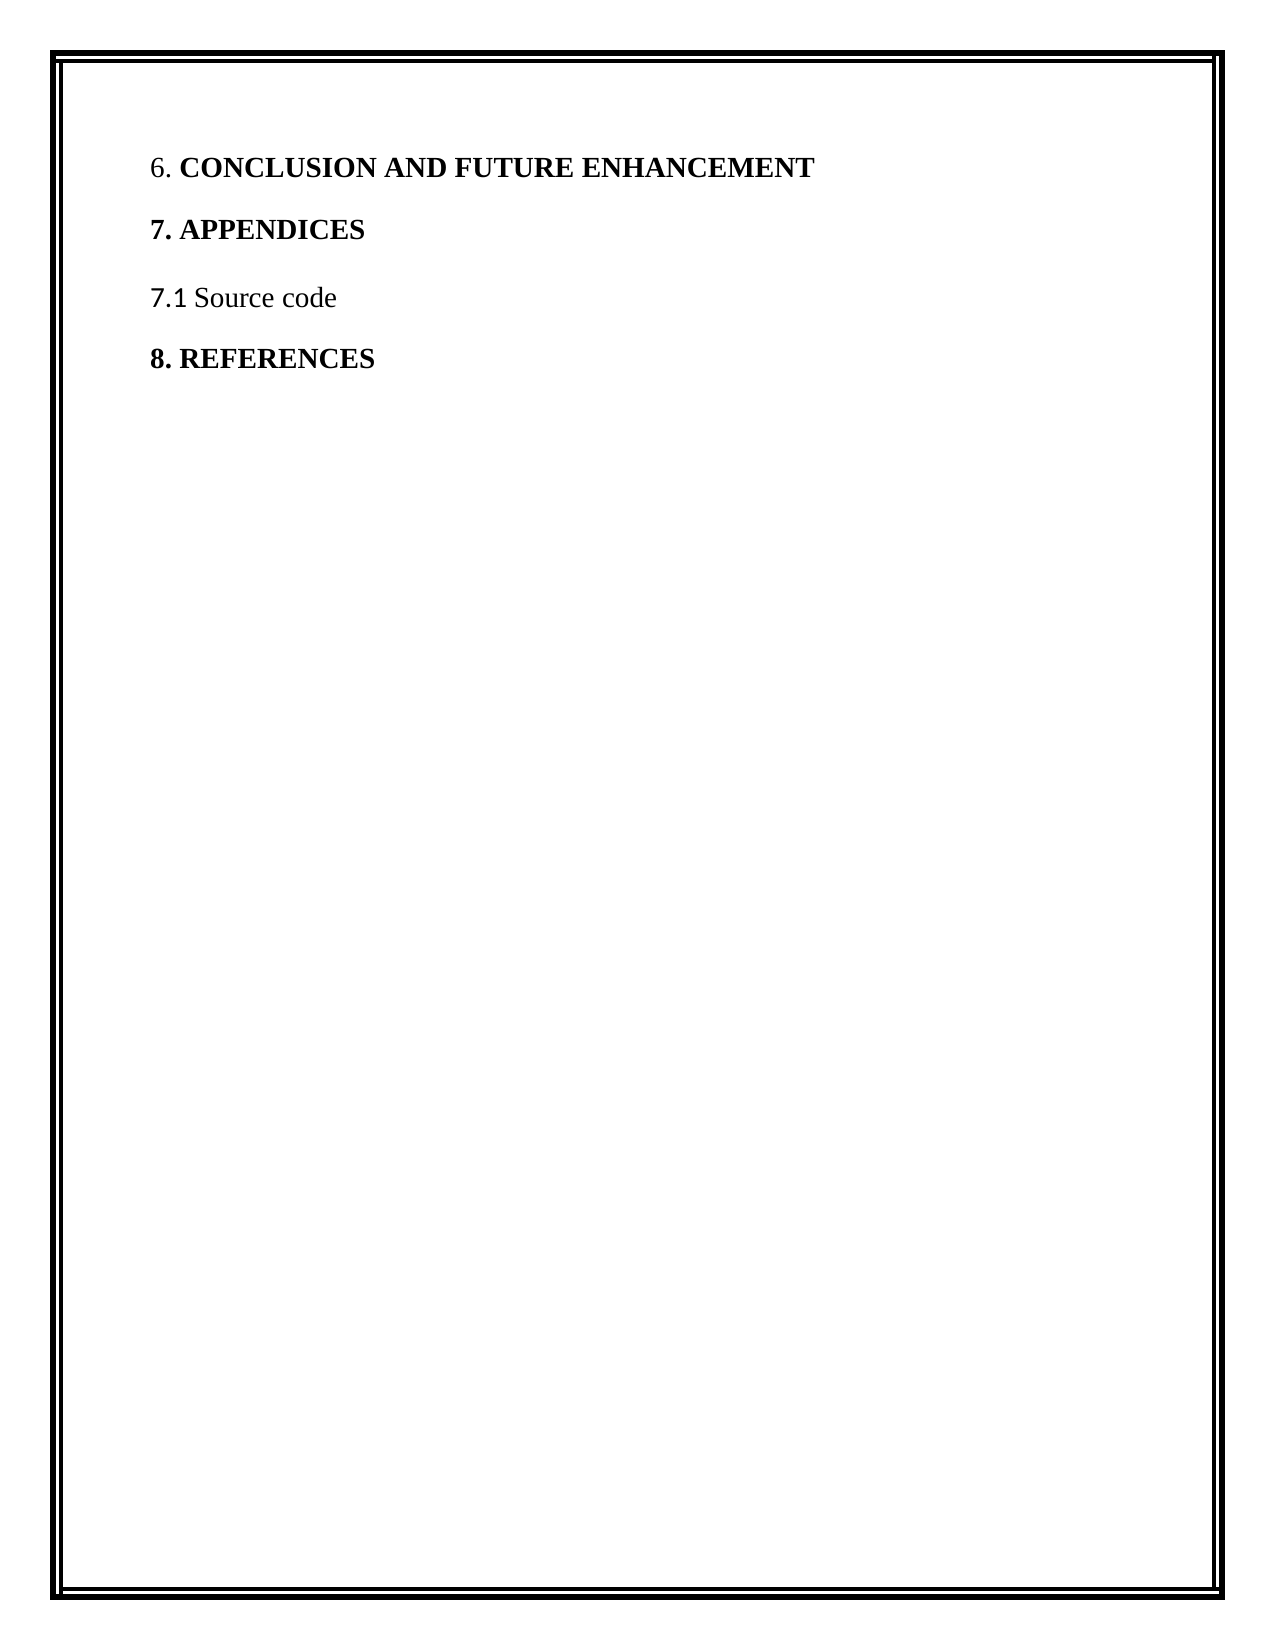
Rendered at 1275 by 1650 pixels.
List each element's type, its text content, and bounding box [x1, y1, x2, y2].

text 6. CONCLUSION AND FUTURE ENHANCEMENT [150, 150, 1125, 183]
text 7.1 Source code [150, 279, 1125, 315]
text 8. REFERENCES [150, 341, 1125, 375]
text 7. APPENDICES [150, 212, 1125, 246]
